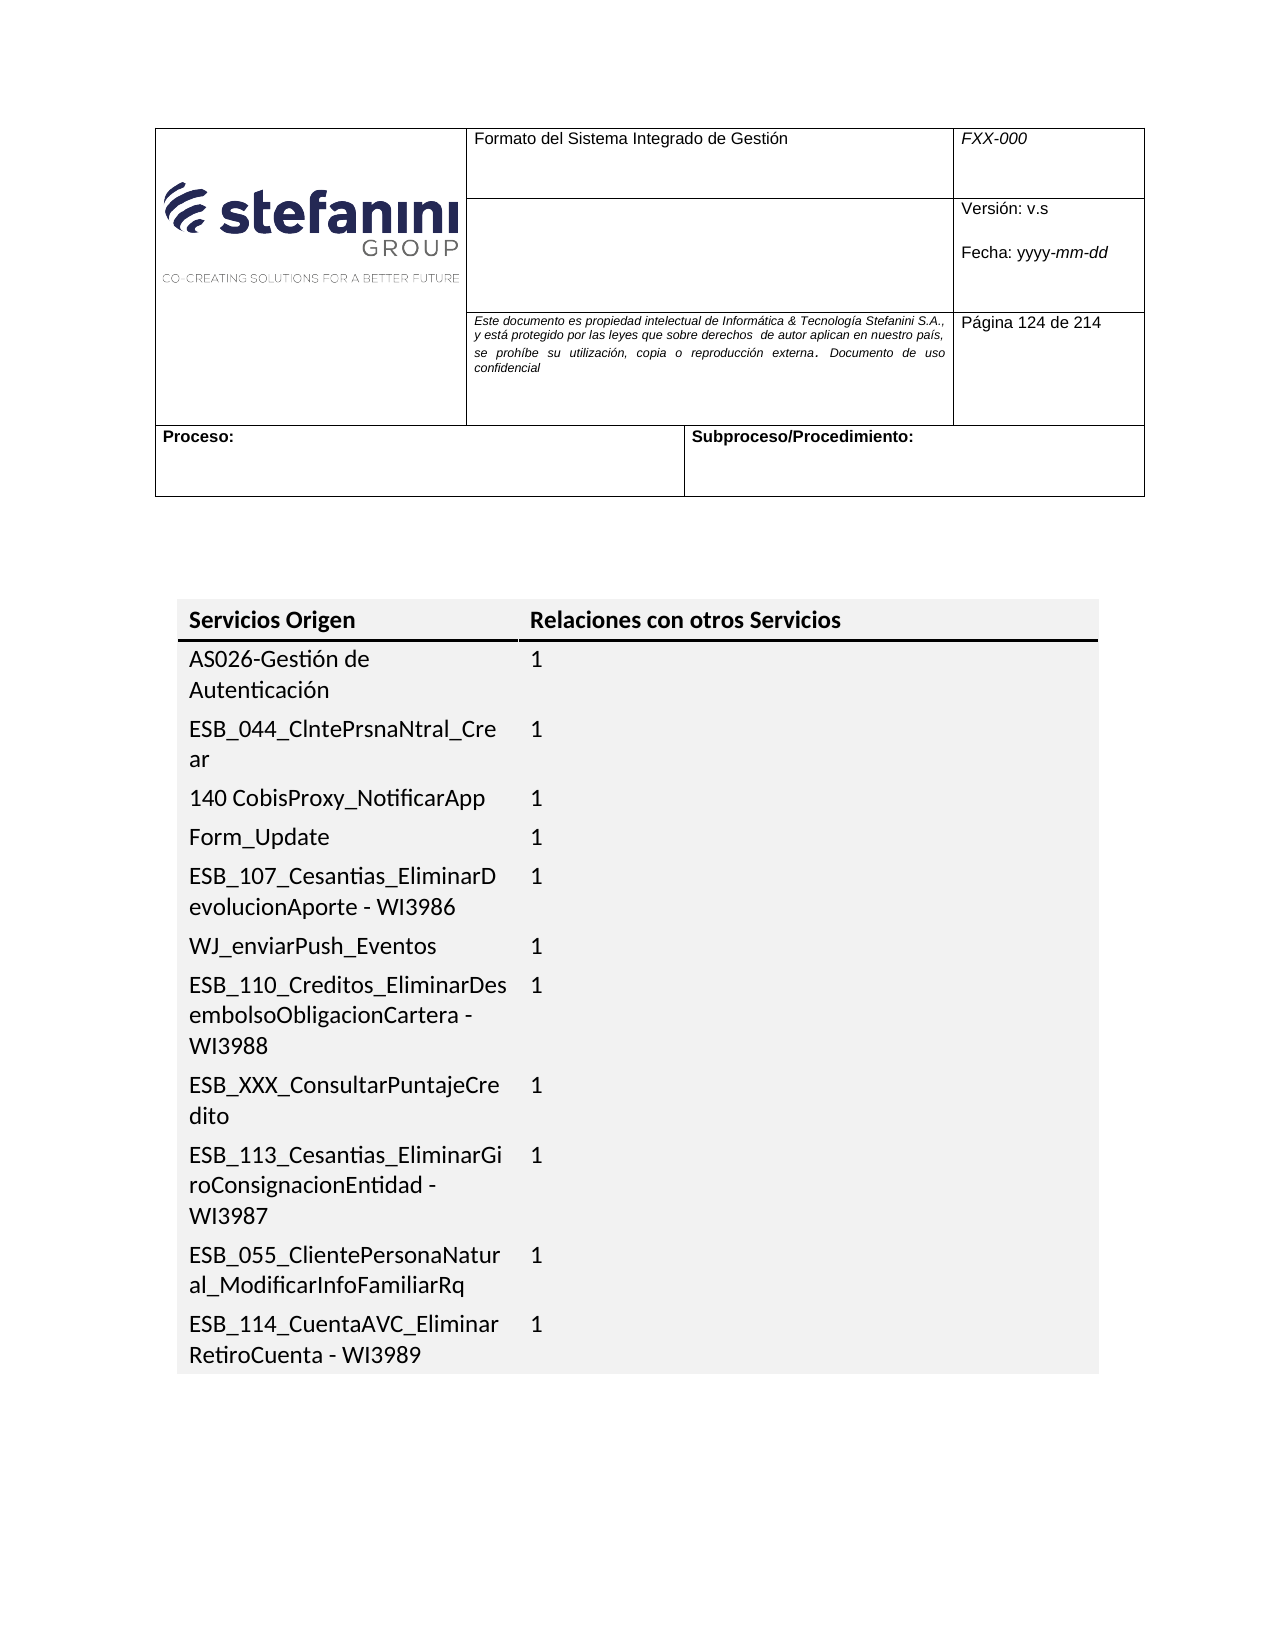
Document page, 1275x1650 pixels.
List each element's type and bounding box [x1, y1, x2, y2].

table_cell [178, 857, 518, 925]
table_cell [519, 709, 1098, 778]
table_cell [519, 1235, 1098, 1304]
picture [162, 182, 460, 286]
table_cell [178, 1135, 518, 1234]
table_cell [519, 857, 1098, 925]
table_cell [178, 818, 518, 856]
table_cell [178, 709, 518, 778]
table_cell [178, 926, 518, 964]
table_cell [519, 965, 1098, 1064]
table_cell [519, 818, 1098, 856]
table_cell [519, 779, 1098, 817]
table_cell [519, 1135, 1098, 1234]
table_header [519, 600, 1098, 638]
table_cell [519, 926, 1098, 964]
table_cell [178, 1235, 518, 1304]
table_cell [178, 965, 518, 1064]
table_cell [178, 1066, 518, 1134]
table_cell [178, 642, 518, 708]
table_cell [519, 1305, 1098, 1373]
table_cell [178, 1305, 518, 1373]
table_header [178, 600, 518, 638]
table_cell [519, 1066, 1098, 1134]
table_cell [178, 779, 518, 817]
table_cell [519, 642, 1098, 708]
